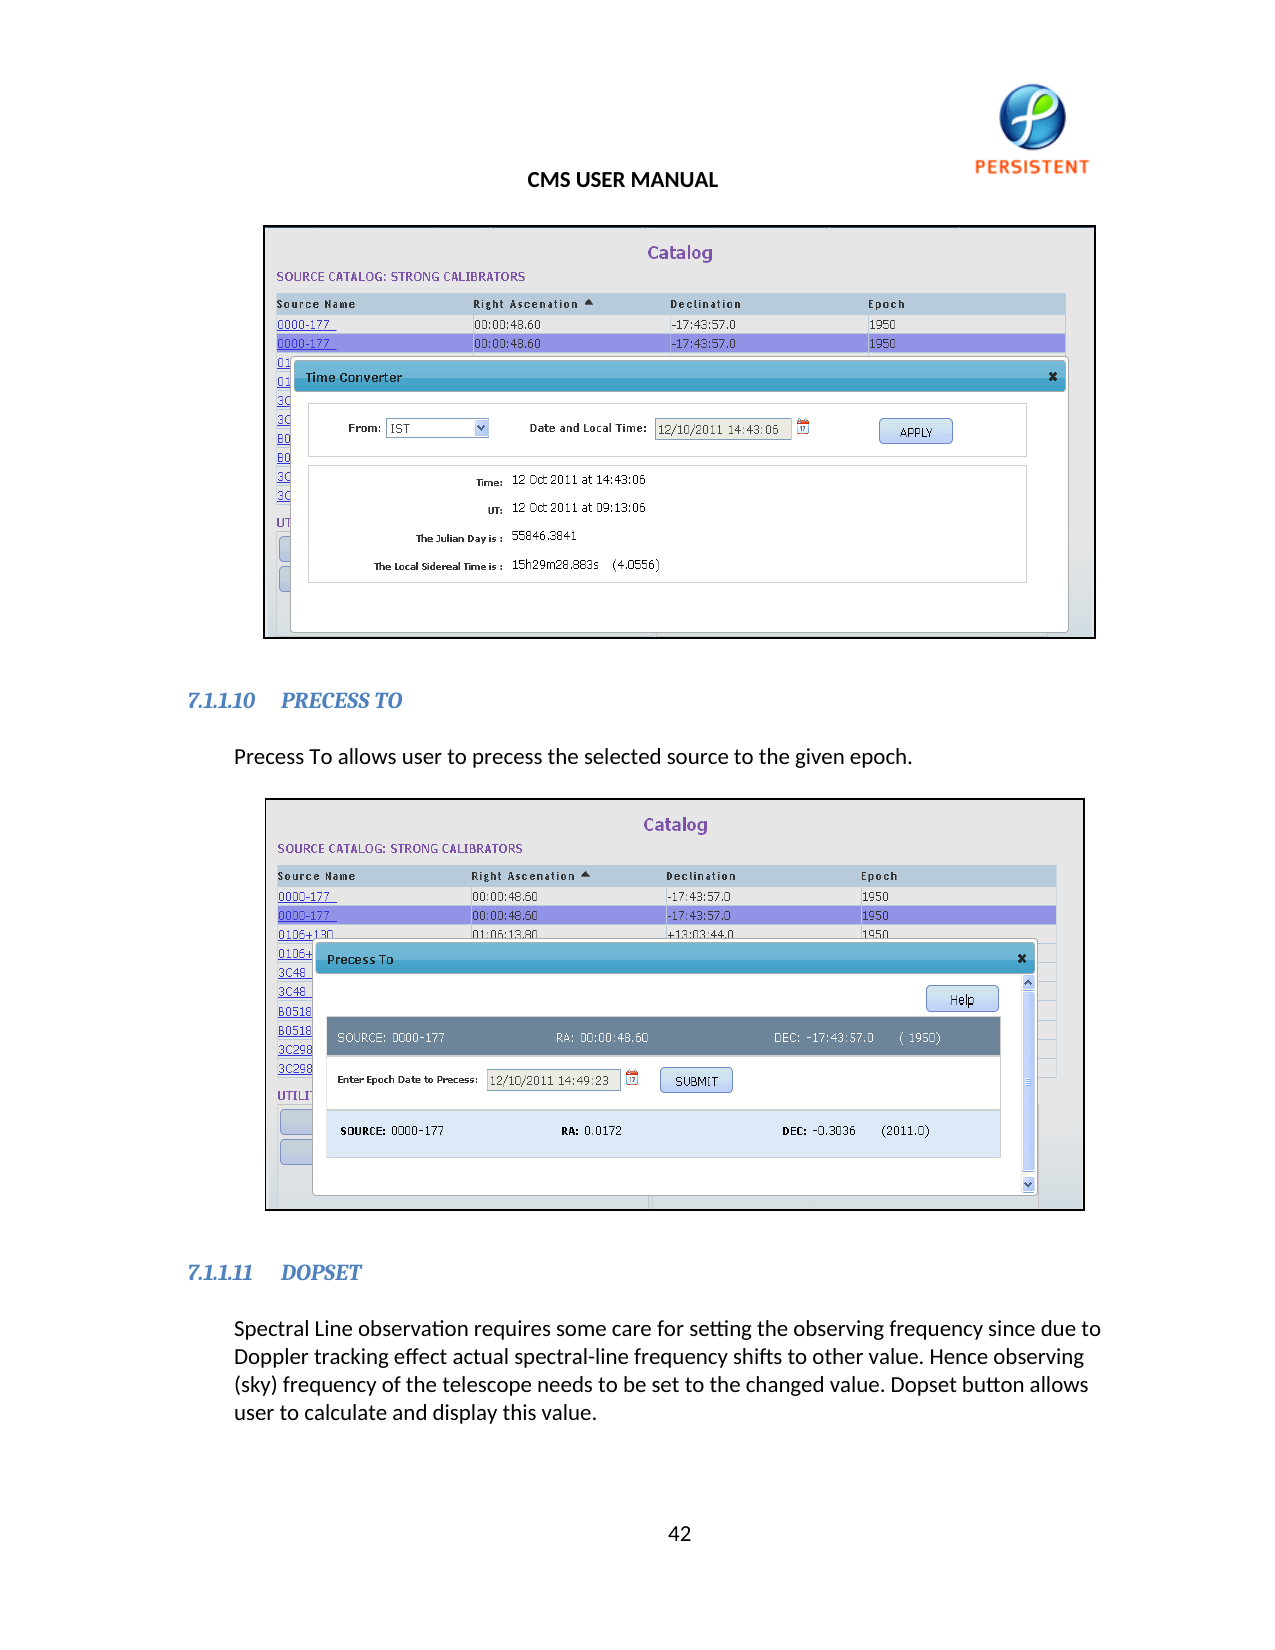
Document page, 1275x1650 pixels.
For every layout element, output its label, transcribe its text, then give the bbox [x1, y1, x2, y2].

picture [265, 227, 1094, 637]
text Spectral Line observation requires some care for setting the observing frequency since due to Doppler tracking effect actual spectral-line frequency shifts to other value. Hence observing (sky) frequency of the telescope needs to be set to the changed value. Dopset button allows user to calculate and display this value. [234, 1314, 1125, 1426]
picture [964, 75, 1100, 188]
picture [266, 800, 1083, 1209]
subtitle PRECESS TO [187, 688, 1125, 714]
subtitle DOPSET [187, 1259, 1125, 1286]
text Precess To allows user to precess the selected source to the given epoch. [234, 742, 1125, 770]
